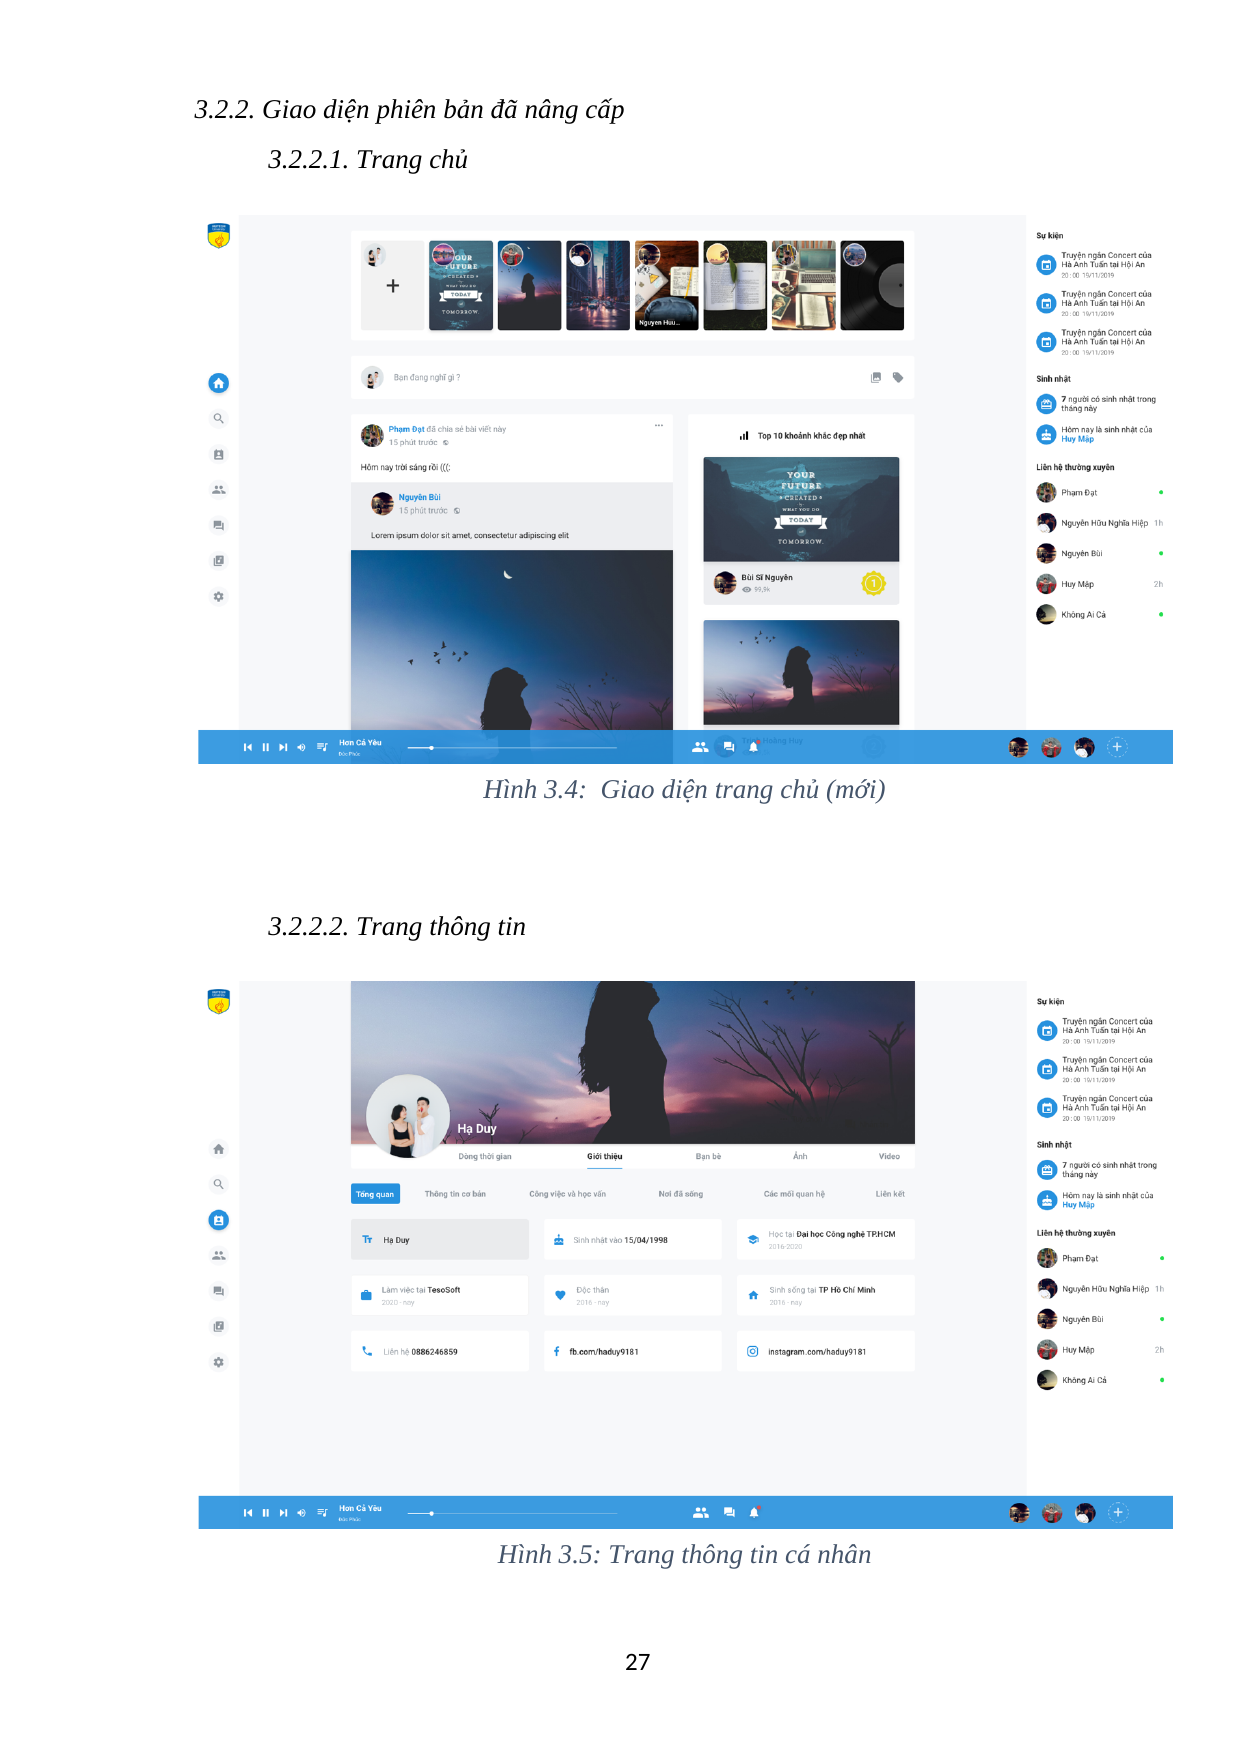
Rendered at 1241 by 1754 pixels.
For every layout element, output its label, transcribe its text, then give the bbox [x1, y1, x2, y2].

picture [198, 981, 1173, 1529]
picture [198, 215, 1173, 764]
subtitle 3.2.2.2. Trang thông tin [268, 910, 1125, 941]
subtitle 3.2.2.1. Trang chủ [268, 144, 1125, 175]
subtitle 3.2.2. Giao diện phiên bản đã nâng cấp [194, 93, 1125, 124]
